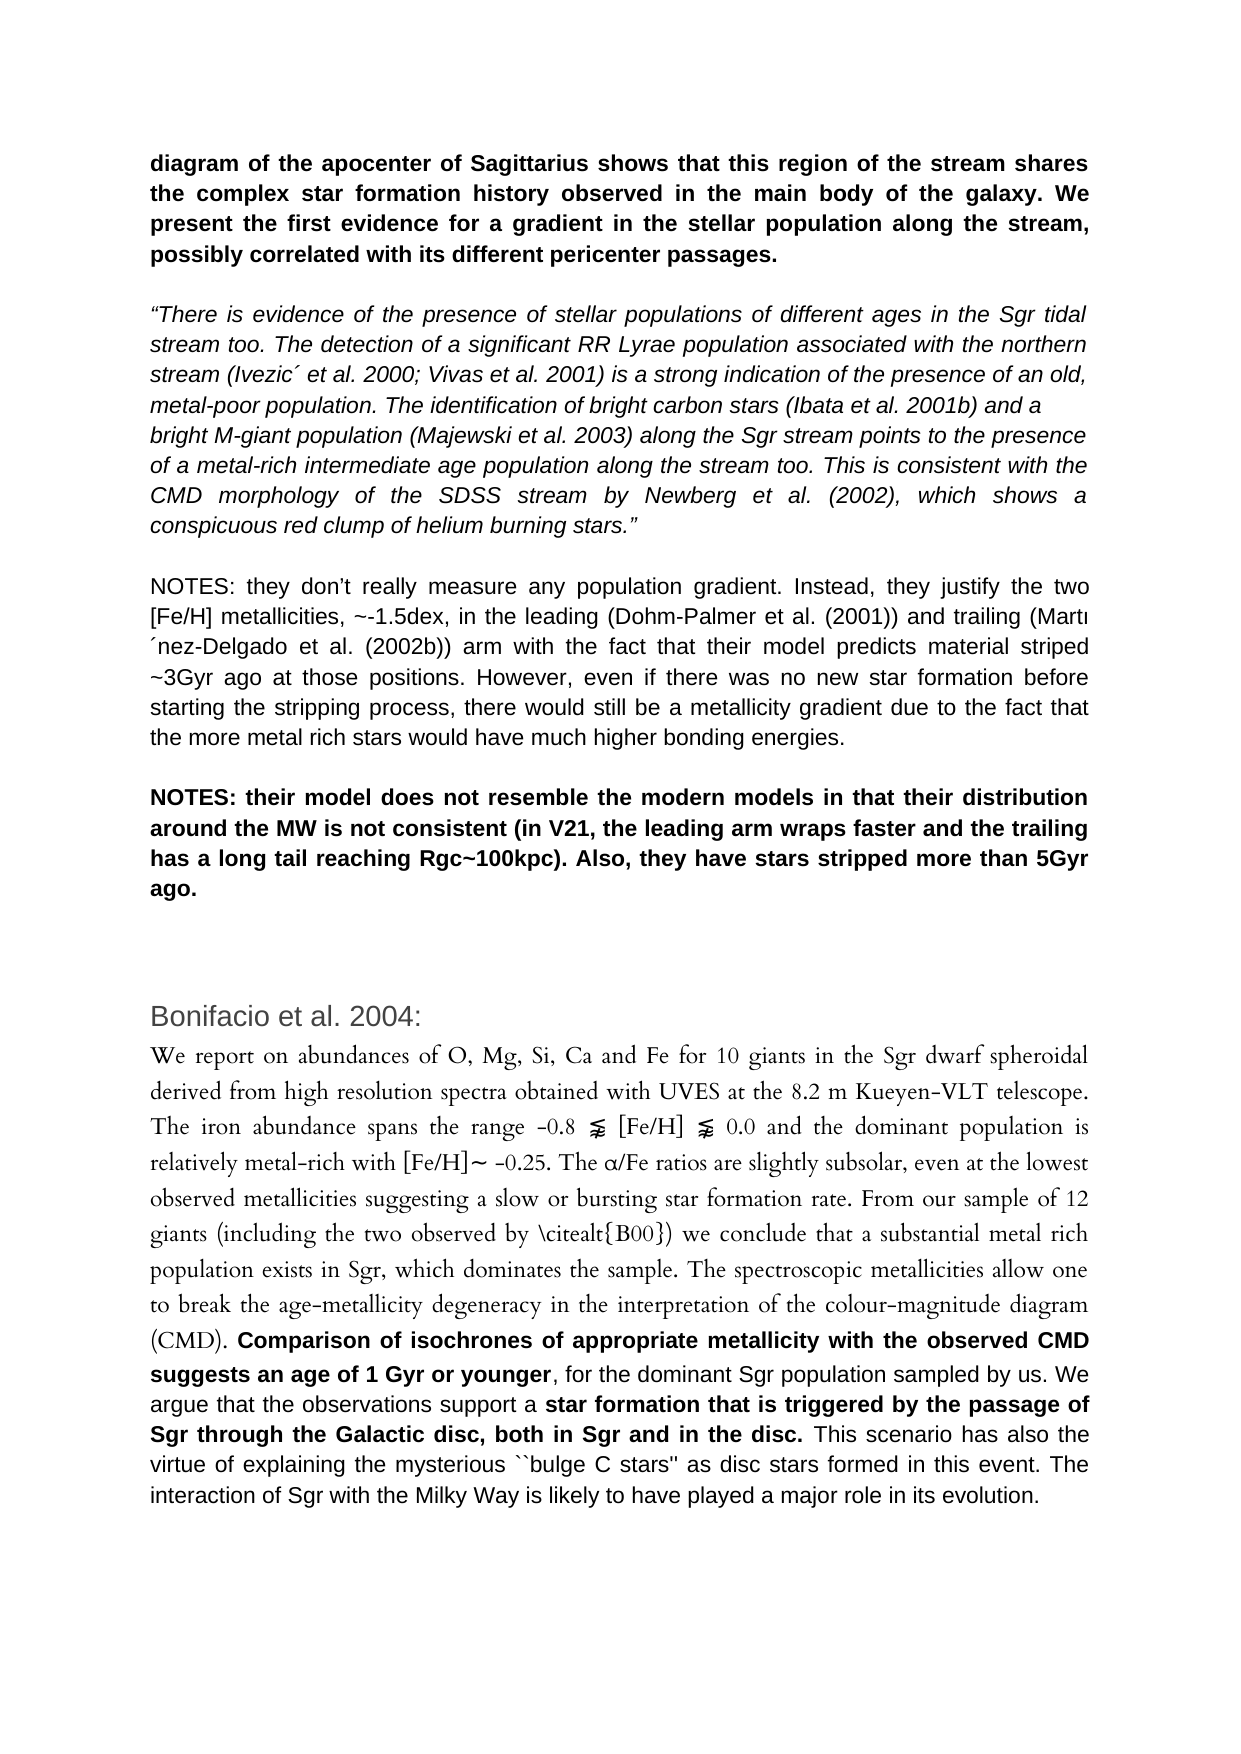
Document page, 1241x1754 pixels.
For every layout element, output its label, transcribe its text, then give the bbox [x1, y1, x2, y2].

text NOTES: they don’t really measure any population gradient. Instead, they justify the two [Fe/H] metallicities, ~-1.5dex, in the leading (Dohm-Palmer et al. (2001)) and trailing (Martı´nez-Delgado et al. (2002b)) arm with the fact that their model predicts material striped ~3Gyr ago at those positions. However, even if there was no new star formation before starting the stripping process, there would still be a metallicity gradient due to the fact that the more metal rich stars would have much higher bonding energies. [150, 573, 1090, 750]
text We report on abundances of O, Mg, Si, Ca and Fe for 10 giants in the Sgr dwarf spheroidal derived from high resolution spectra obtained with UVES at the 8.2 m Kueyen-VLT telescope. The iron abundance spans the range -0.8 ⪉ [Fe/H] ⪉ 0.0 and the dominant population is relatively metal-rich with [Fe/H]∼ -0.25. The α/Fe ratios are slightly subsolar, even at the lowest observed metallicities suggesting a slow or bursting star formation rate. From our sample of 12 giants (including the two observed by \citealt{B00}) we conclude that a substantial metal rich population exists in Sgr, which dominates the sample. The spectroscopic metallicities allow one to break the age-metallicity degeneracy in the interpretation of the colour-magnitude diagram (CMD). Comparison of isochrones of appropriate metallicity with the observed CMD suggests an age of 1 Gyr or younger, for the dominant Sgr population sampled by us. We argue that the observations support a star formation that is triggered by the passage of Sgr through the Galactic disc, both in Sgr and in the disc. This scenario has also the virtue of explaining the mysterious ``bulge C stars'' as disc stars formed in this event. The interaction of Sgr with the Milky Way is likely to have played a major role in its evolution. [150, 1041, 1090, 1508]
text bright M-giant population (Majewski et al. 2003) along the Sgr stream points to the presence of a metal-rich intermediate age population along the stream too. This is consistent with the CMD morphology of the SDSS stream by Newberg et al. (2002), which shows a conspicuous red clump of helium burning stars.” [150, 422, 1090, 539]
text “There is evidence of the presence of stellar populations of different ages in the Sgr tidal stream too. The detection of a significant RR Lyrae population associated with the northern stream (Ivezic´ et al. 2000; Vivas et al. 2001) is a strong indication of the presence of an old, metal-poor population. The identification of bright carbon stars (Ibata et al. 2001b) and a [150, 301, 1090, 418]
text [150, 150, 1090, 267]
text NOTES: their model does not resemble the modern models in that their distribution around the MW is not consistent (in V21, the leading arm wraps faster and the trailing has a long tail reaching Rgc~100kpc). Also, they have stars stripped more than 5Gyr ago. [150, 784, 1090, 901]
subtitle Bonifacio et al. 2004: [150, 999, 1090, 1032]
